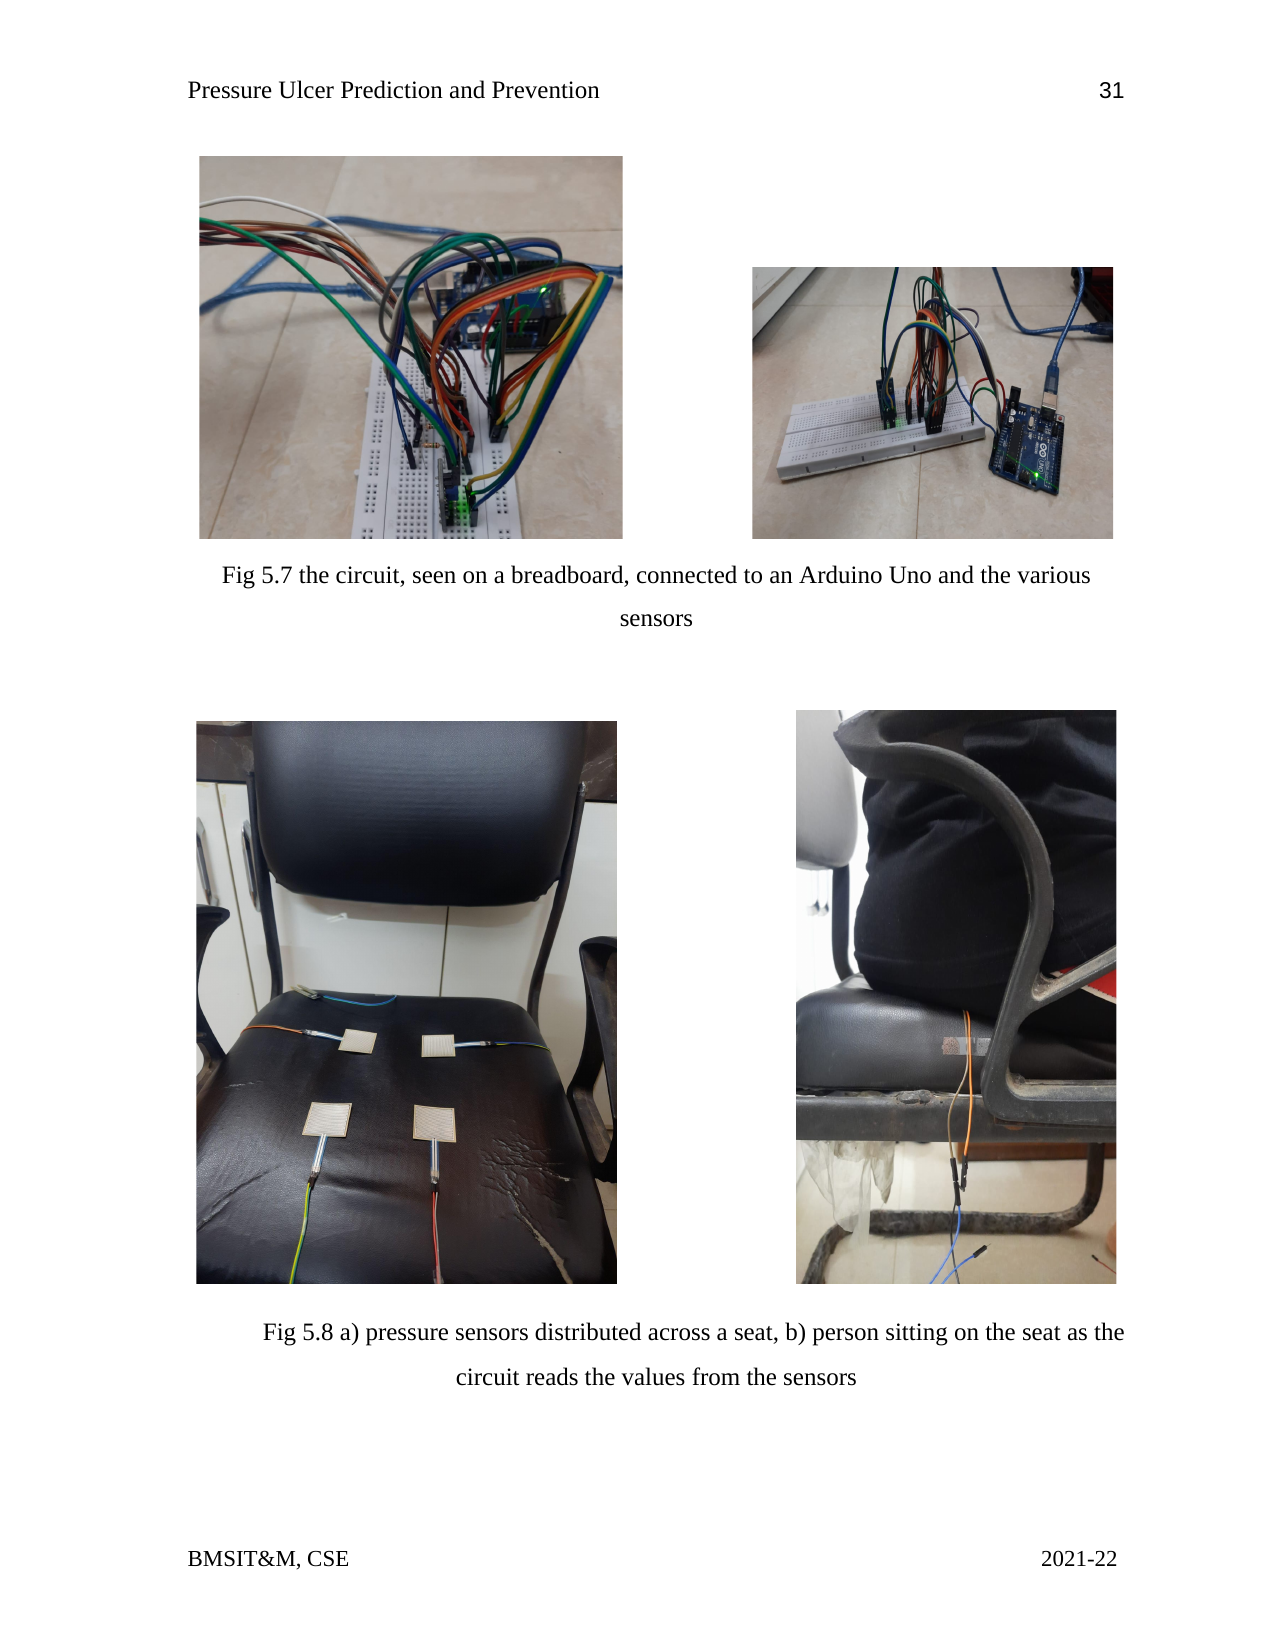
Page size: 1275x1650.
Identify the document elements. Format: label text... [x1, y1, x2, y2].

picture [752, 267, 1114, 539]
picture [796, 710, 1117, 1284]
picture [199, 156, 623, 539]
picture [196, 721, 617, 1284]
text Fig 5.7 the circuit, seen on a breadboard, connected to an Arduino Uno and the various sensors [187, 560, 1125, 632]
